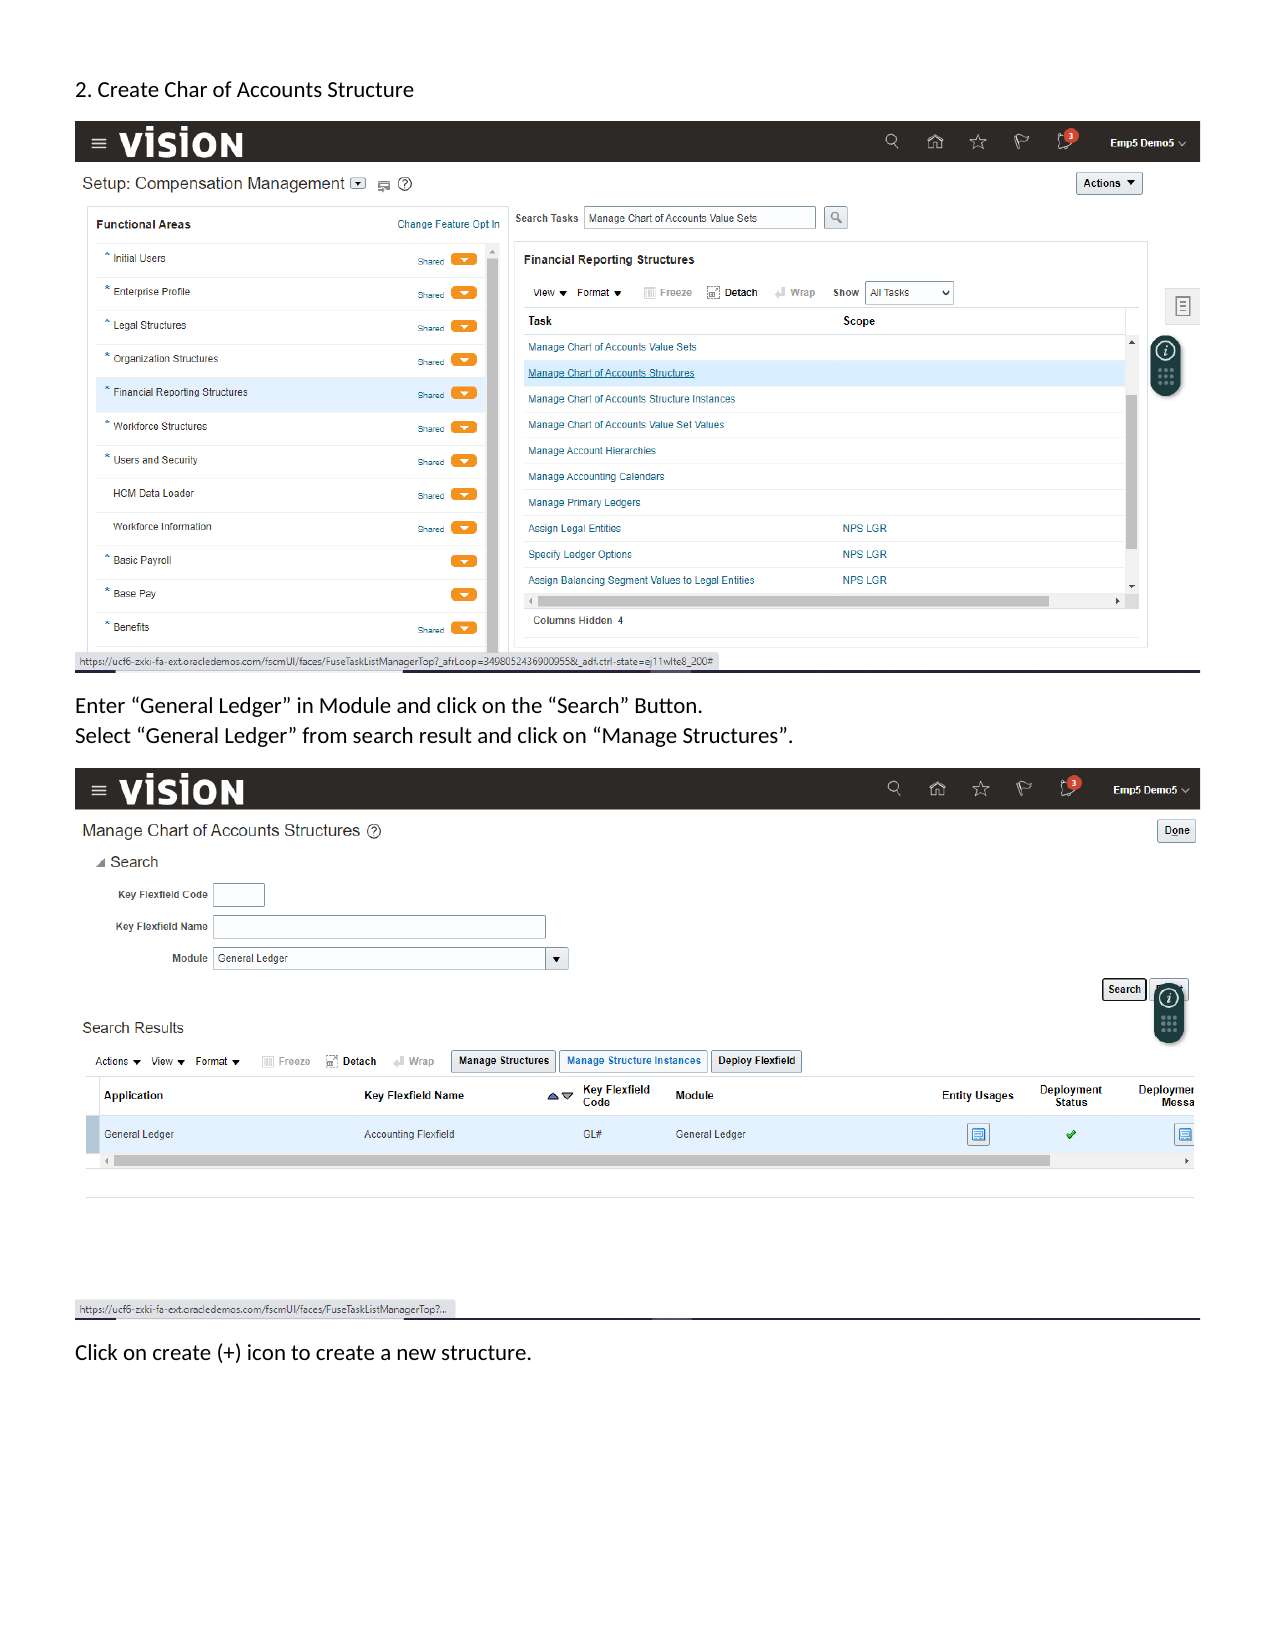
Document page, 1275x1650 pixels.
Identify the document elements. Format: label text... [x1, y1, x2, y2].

text Enter “General Ledger” in Module and click on the “Search” Button. Select “General Ledger” from search result and click on “Manage Structures”. [75, 691, 1200, 749]
text 2. Create Char of Accounts Structure [75, 75, 1200, 103]
text Click on create (+) icon to create a new structure. [75, 1338, 1200, 1366]
picture [75, 768, 1200, 1320]
picture [75, 121, 1200, 673]
